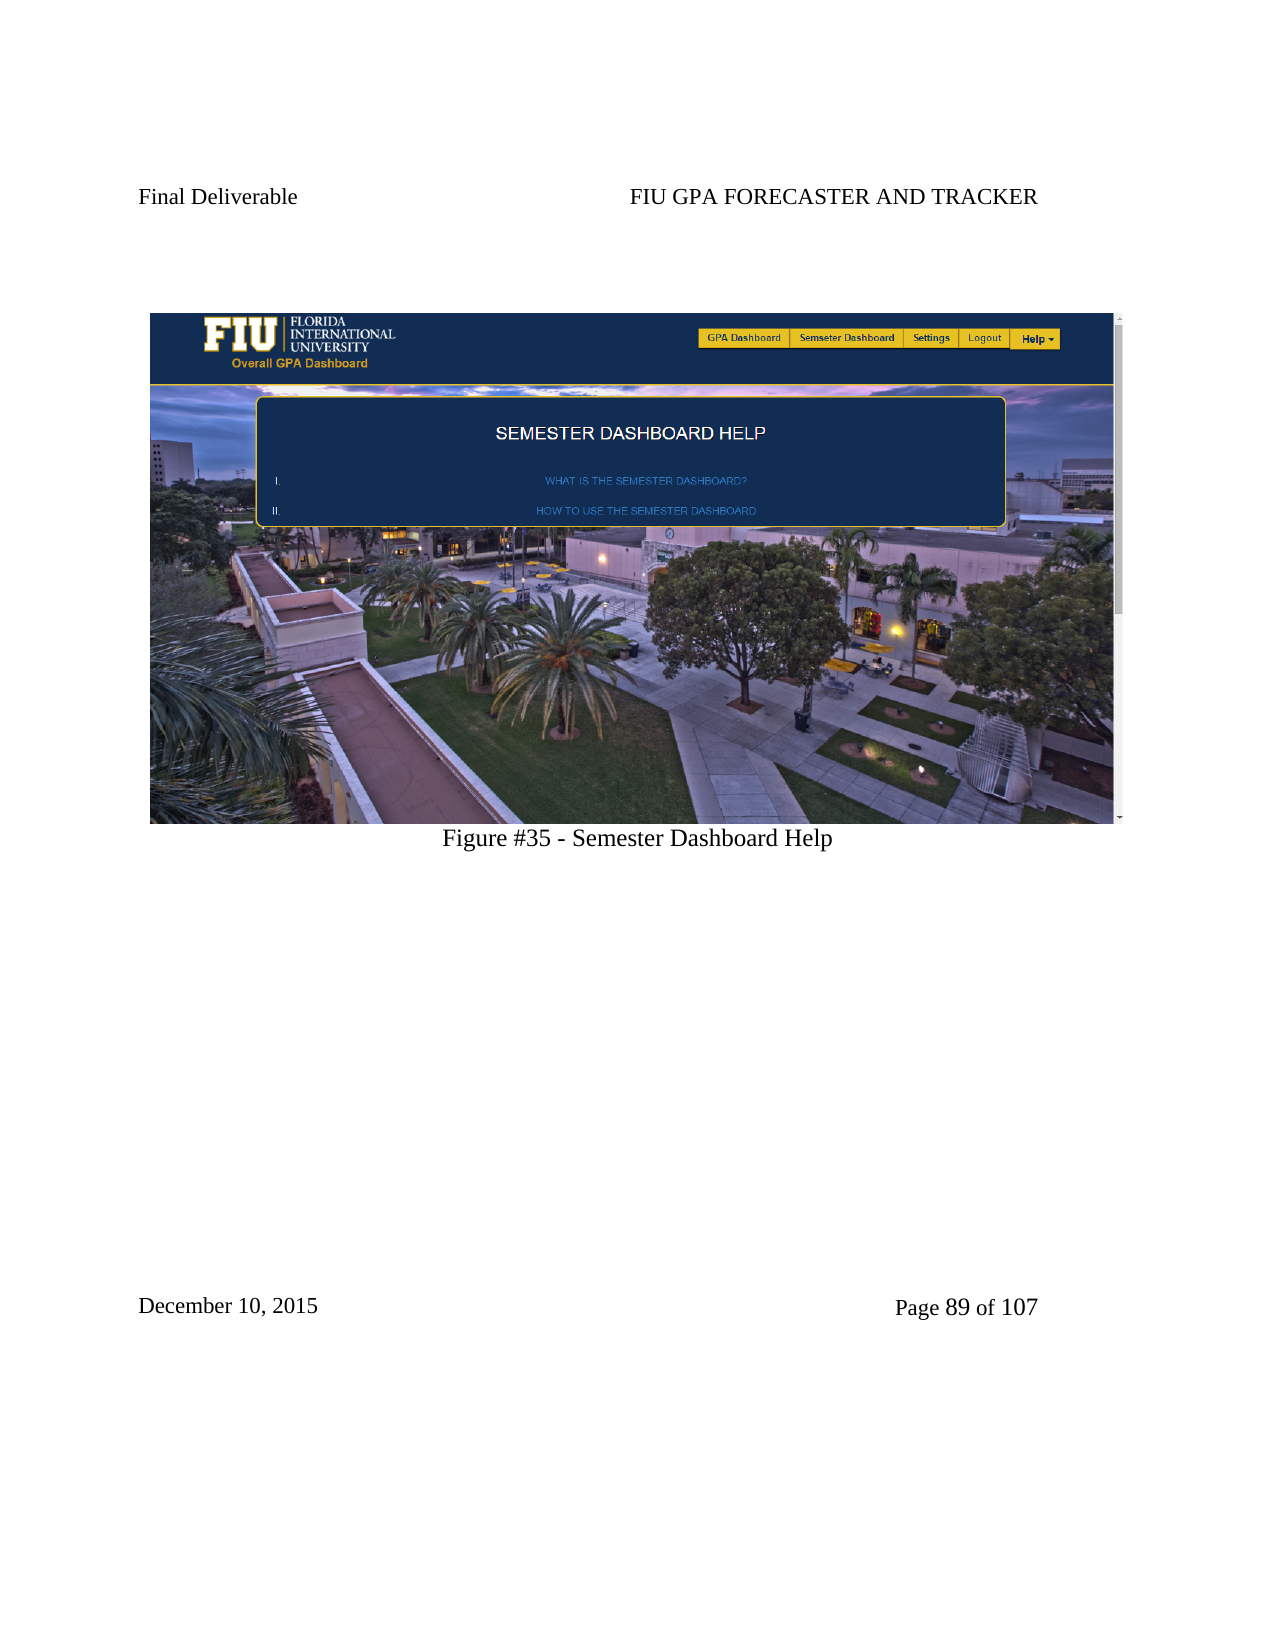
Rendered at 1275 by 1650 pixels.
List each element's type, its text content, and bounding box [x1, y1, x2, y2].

picture [150, 313, 1125, 824]
text Figure #35 - Semester Dashboard Help [150, 824, 1125, 852]
